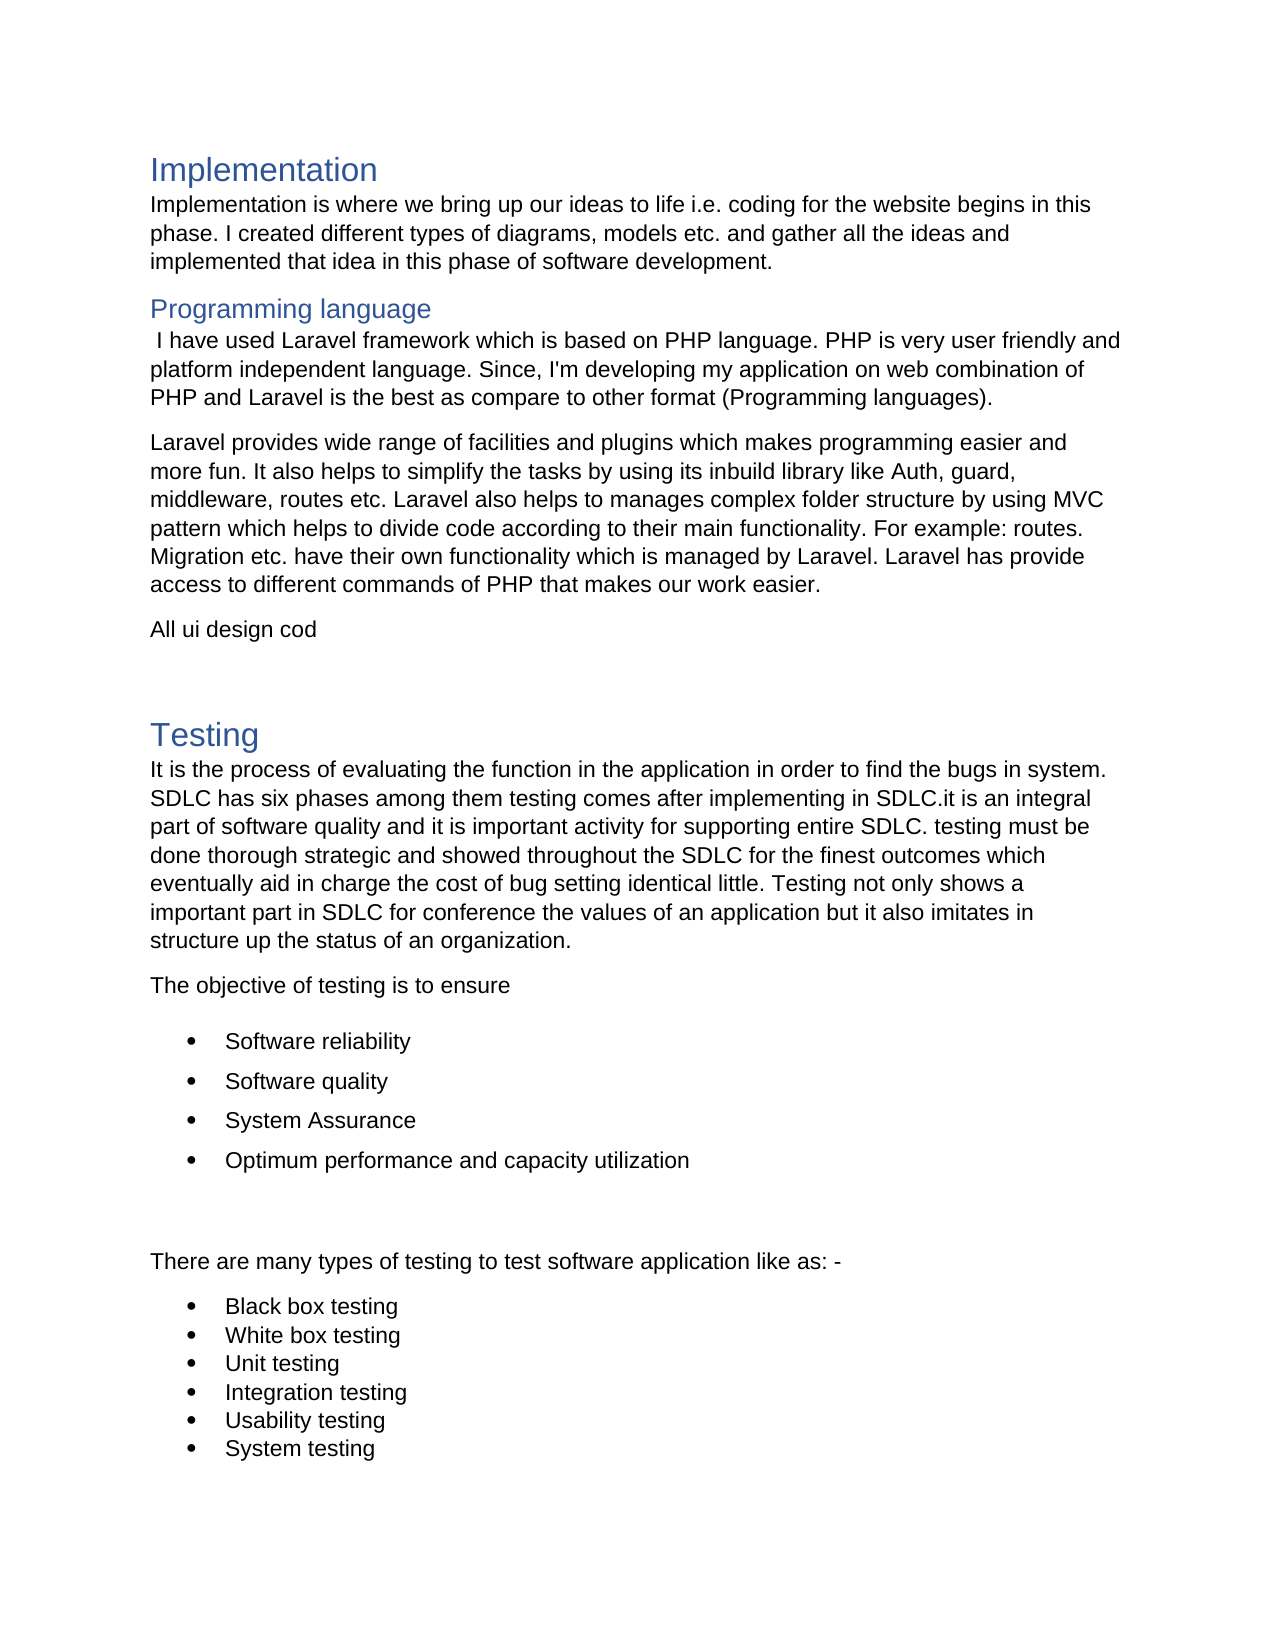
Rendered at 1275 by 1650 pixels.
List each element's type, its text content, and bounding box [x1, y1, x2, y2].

text All ui design cod [150, 616, 1125, 643]
list Software reliability [187, 1028, 1125, 1055]
text There are many types of testing to test software application like as: - [150, 1248, 1125, 1274]
list Unit testing [187, 1350, 1125, 1376]
subtitle Testing [150, 715, 1125, 753]
list Software quality [187, 1068, 1125, 1094]
subtitle Implementation [150, 150, 1125, 188]
text Implementation is where we bring up our ideas to life i.e. coding for the website begins in this phase. I created different types of diagrams, models etc. and gather all the ideas and implemented that idea in this phase of software development. [150, 191, 1125, 275]
text I have used Laravel framework which is based on PHP language. PHP is very user friendly and platform independent language. Since, I'm developing my application on web combination of PHP and Laravel is the best as compare to other format (Programming languages). [150, 327, 1125, 410]
list Black box testing [187, 1293, 1125, 1319]
text Laravel provides wide range of facilities and plugins which makes programming easier and more fun. It also helps to simplify the tasks by using its inbuild library like Auth, guard, middleware, routes etc. Laravel also helps to manages complex folder structure by using MVC pattern which helps to divide code according to their main functionality. For example: routes. Migration etc. have their own functionality which is managed by Laravel. Laravel has provide access to different commands of PHP that makes our work easier. [150, 429, 1125, 598]
text It is the process of evaluating the function in the application in order to find the bugs in system. SDLC has six phases among them testing comes after implementing in SDLC.it is an integral part of software quality and it is important activity for supporting entire SDLC. testing must be done thorough strategic and showed throughout the SDLC for the finest outcomes which eventually aid in charge the cost of bug setting identical little. Testing not only shows a important part in SDLC for conference the values of an application but it also imitates in structure up the status of an organization. [150, 756, 1125, 953]
list System Assurance [187, 1107, 1125, 1134]
text The objective of testing is to ensure [150, 972, 1125, 998]
list Integration testing [187, 1378, 1125, 1405]
list System testing [187, 1435, 1125, 1462]
list White box testing [187, 1322, 1125, 1348]
list Usability testing [187, 1407, 1125, 1433]
list Optimum performance and capacity utilization [187, 1147, 1125, 1173]
subtitle Programming language [150, 293, 1125, 325]
